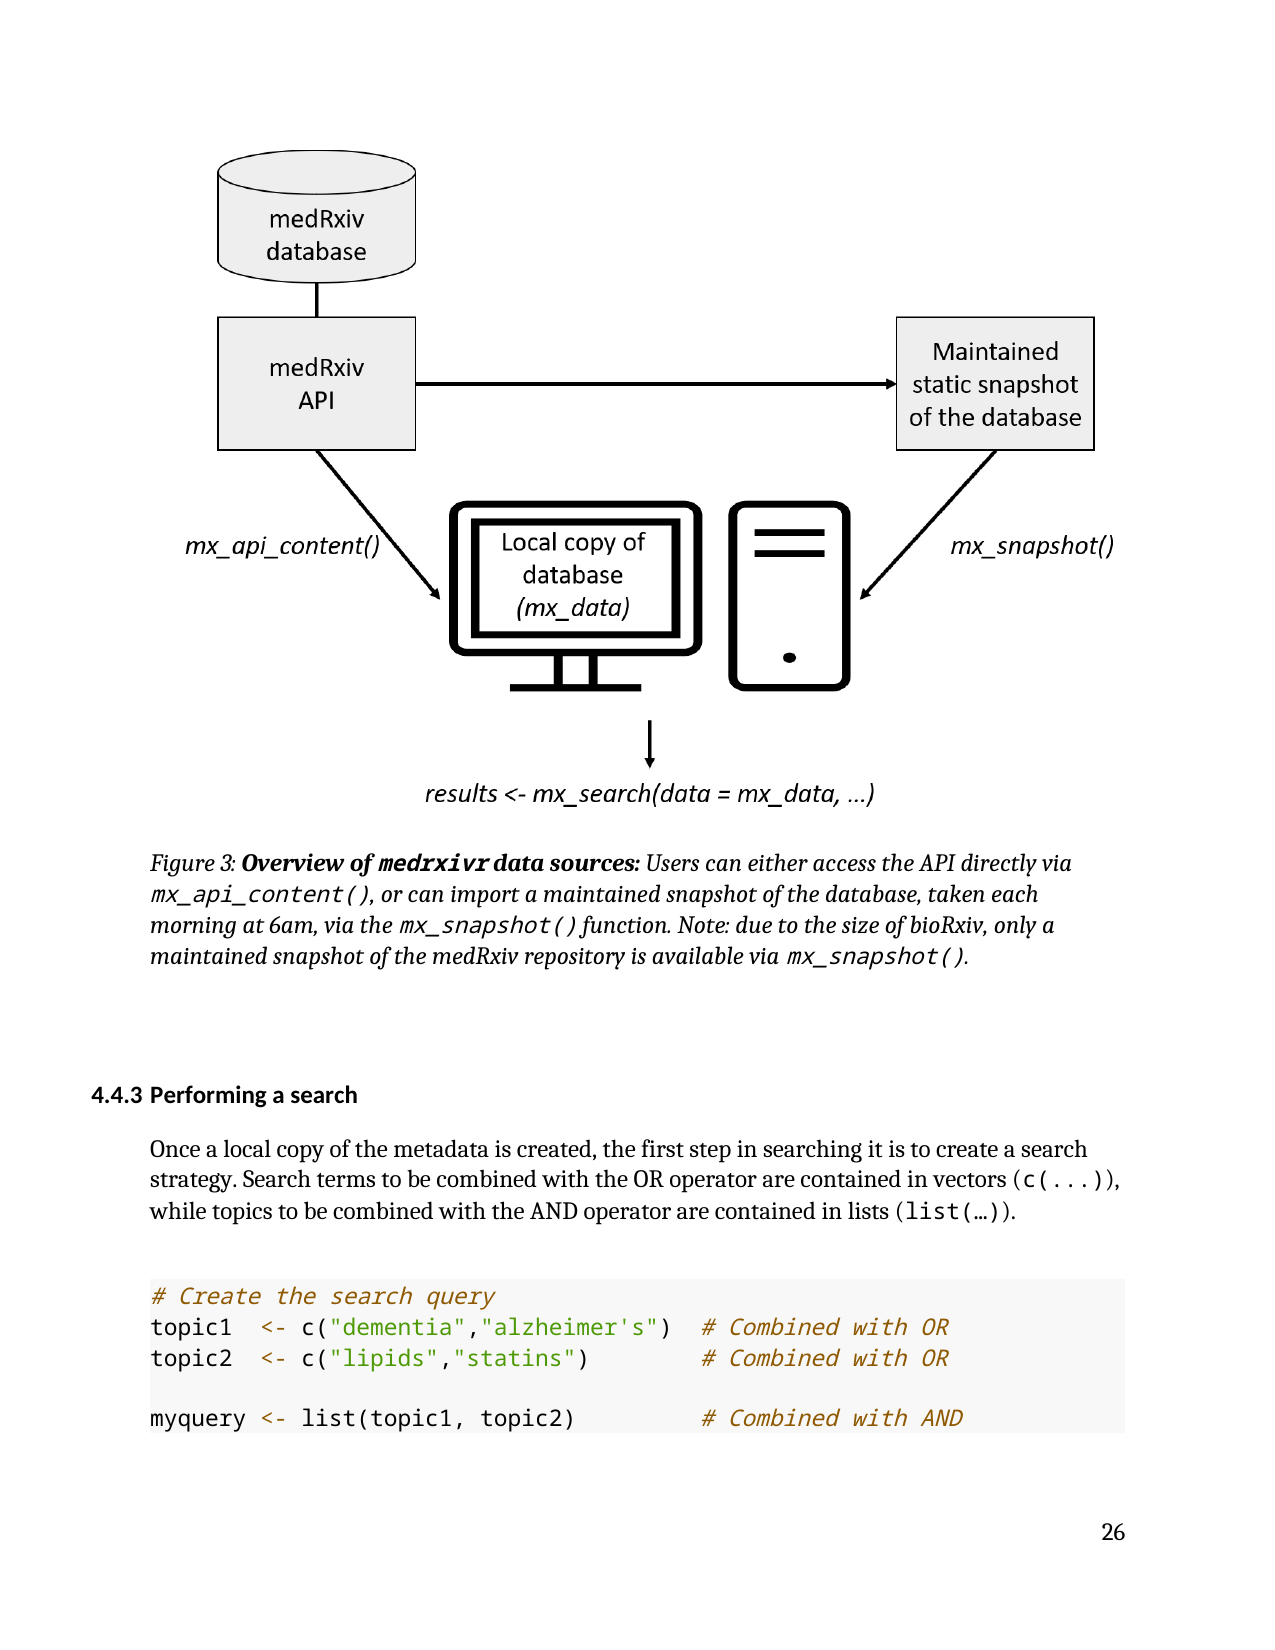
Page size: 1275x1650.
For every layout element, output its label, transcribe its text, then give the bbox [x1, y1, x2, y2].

text # Create the search query topic1 <- c("dementia","alzheimer's") # Combined with OR topic2 <- c("lipids","statins") # Combined with OR myquery <- list(topic1, topic2) # Combined with AND [150, 1279, 1125, 1433]
subtitle Performing a search [91, 1079, 1125, 1109]
picture [168, 150, 1144, 826]
text Figure 3: Overview of medrxivr data sources: Users can either access the API directly via mx_api_content(), or can import a maintained snapshot of the database, taken each morning at 6am, via the mx_snapshot() function. Note: due to the size of bioRxiv, only a maintained snapshot of the medRxiv repository is available via mx_snapshot(). [150, 847, 1125, 972]
text Once a local copy of the metadata is created, the first step in searching it is to create a search strategy. Search terms to be combined with the OR operator are contained in vectors (c(...)), while topics to be combined with the AND operator are contained in lists (list(…)). [150, 1134, 1125, 1226]
